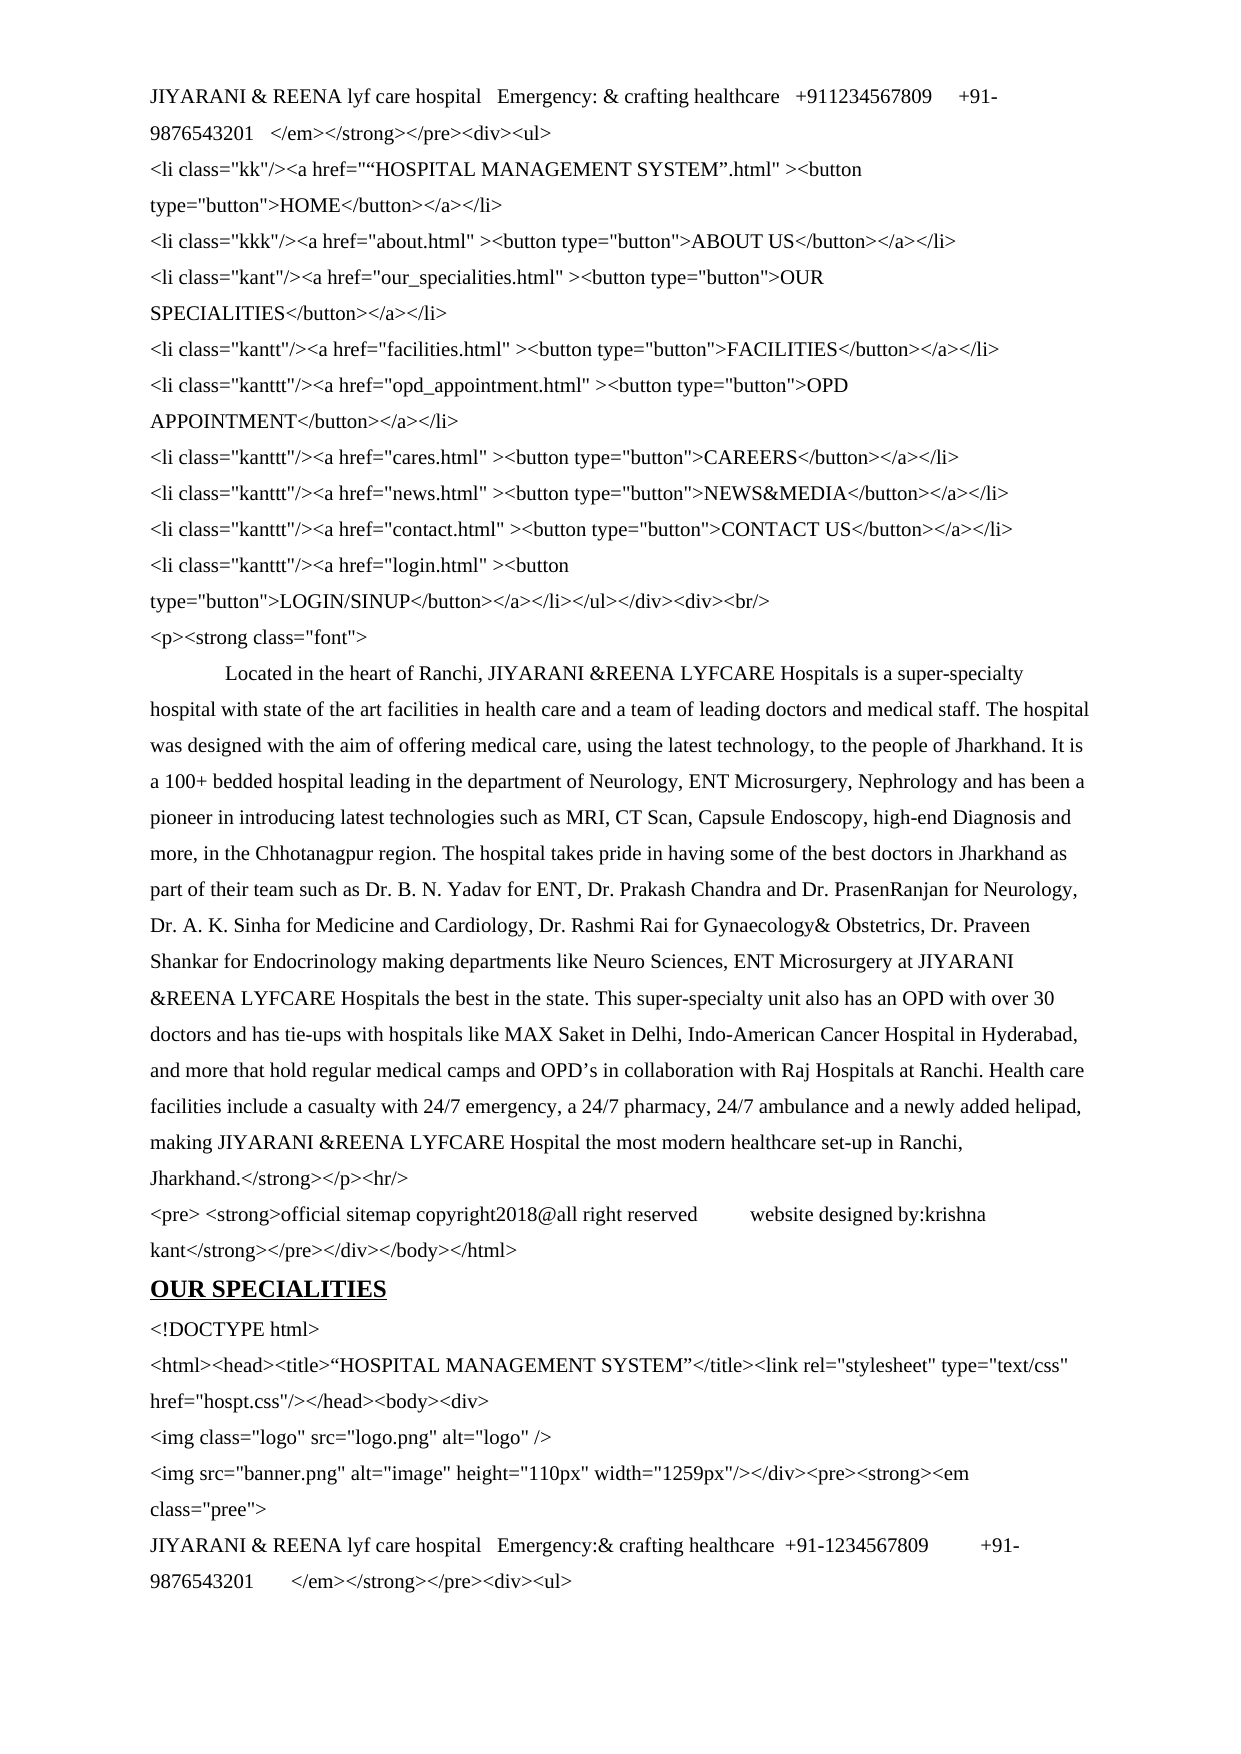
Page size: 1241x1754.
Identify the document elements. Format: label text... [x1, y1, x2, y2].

text OUR SPECIALITIES [150, 1274, 1090, 1302]
text <li class="kanttt"/><a href="cares.html" ><button type="button">CAREERS</button></a></li> [150, 445, 1090, 469]
text Located in the heart of Ranchi, JIYARANI &REENA LYFCARE Hospitals is a super-specialty hospital with state of the art facilities in health care and a team of leading doctors and medical staff. The hospital was designed with the aim of offering medical care, using the latest technology, to the people of Jharkhand. It is a 100+ bedded hospital leading in the department of Neurology, ENT Microsurgery, Nephrology and has been a pioneer in introducing latest technologies such as MRI, CT Scan, Capsule Endoscopy, high-end Diagnosis and more, in the Chhotanagpur region. The hospital takes pride in having some of the best doctors in Jharkhand as part of their team such as Dr. B. N. Yadav for ENT, Dr. Prakash Chandra and Dr. PrasenRanjan for Neurology, Dr. A. K. Sinha for Medicine and Cardiology, Dr. Rashmi Rai for Gynaecology& Obstetrics, Dr. Praveen Shankar for Endocrinology making departments like Neuro Sciences, ENT Microsurgery at JIYARANI &REENA LYFCARE Hospitals the best in the state. This super-specialty unit also has an OPD with over 30 doctors and has tie-ups with hospitals like MAX Saket in Delhi, Indo-American Cancer Hospital in Hyderabad, and more that hold regular medical camps and OPD’s in collaboration with Raj Hospitals at Ranchi. Health care facilities include a casualty with 24/7 emergency, a 24/7 pharmacy, 24/7 ambulance and a newly added helipad, making JIYARANI &REENA LYFCARE Hospital the most modern healthcare set-up in Ranchi, Jharkhand.</strong></p><hr/> [150, 661, 1090, 1190]
text <li class="kkk"/><a href="about.html" ><button type="button">ABOUT US</button></a></li> [150, 228, 1090, 253]
text <li class="kantt"/><a href="facilities.html" ><button type="button">FACILITIES</button></a></li> [150, 337, 1090, 361]
text <li class="kanttt"/><a href="news.html" ><button type="button">NEWS&MEDIA</button></a></li> [150, 481, 1090, 505]
text <!DOCTYPE html> [150, 1317, 1090, 1341]
text JIYARANI & REENA lyf care hospital Emergency:& crafting healthcare +91-1234567809 +91-9876543201 </em></strong></pre><div><ul> [150, 1533, 1090, 1593]
text <p><strong class="font"> [150, 625, 1090, 649]
text <img src="banner.png" alt="image" height="110px" width="1259px"/></div><pre><strong><em class="pree"> [150, 1461, 1090, 1521]
text <html><head><title>“HOSPITAL MANAGEMENT SYSTEM”</title><link rel="stylesheet" type="text/css" href="hospt.css"/></head><body><div> [150, 1353, 1090, 1413]
text <img class="logo" src="logo.png" alt="logo" /> [150, 1425, 1090, 1449]
text <li class="kant"/><a href="our_specialities.html" ><button type="button">OUR SPECIALITIES</button></a></li> [150, 264, 1090, 325]
text <li class="kk"/><a href="“HOSPITAL MANAGEMENT SYSTEM”.html" ><button type="button">HOME</button></a></li> [150, 156, 1090, 217]
text <li class="kanttt"/><a href="login.html" ><button type="button">LOGIN/SINUP</button></a></li></ul></div><div><br/> [150, 553, 1090, 613]
text <li class="kanttt"/><a href="opd_appointment.html" ><button type="button">OPD APPOINTMENT</button></a></li> [150, 373, 1090, 433]
text <pre> <strong>official sitemap copyright2018@all right reserved website designed by:krishna kant</strong></pre></div></body></html> [150, 1202, 1090, 1262]
text <li class="kanttt"/><a href="contact.html" ><button type="button">CONTACT US</button></a></li> [150, 517, 1090, 541]
text JIYARANI & REENA lyf care hospital Emergency: & crafting healthcare +911234567809 +91-9876543201 </em></strong></pre><div><ul> [150, 84, 1090, 144]
